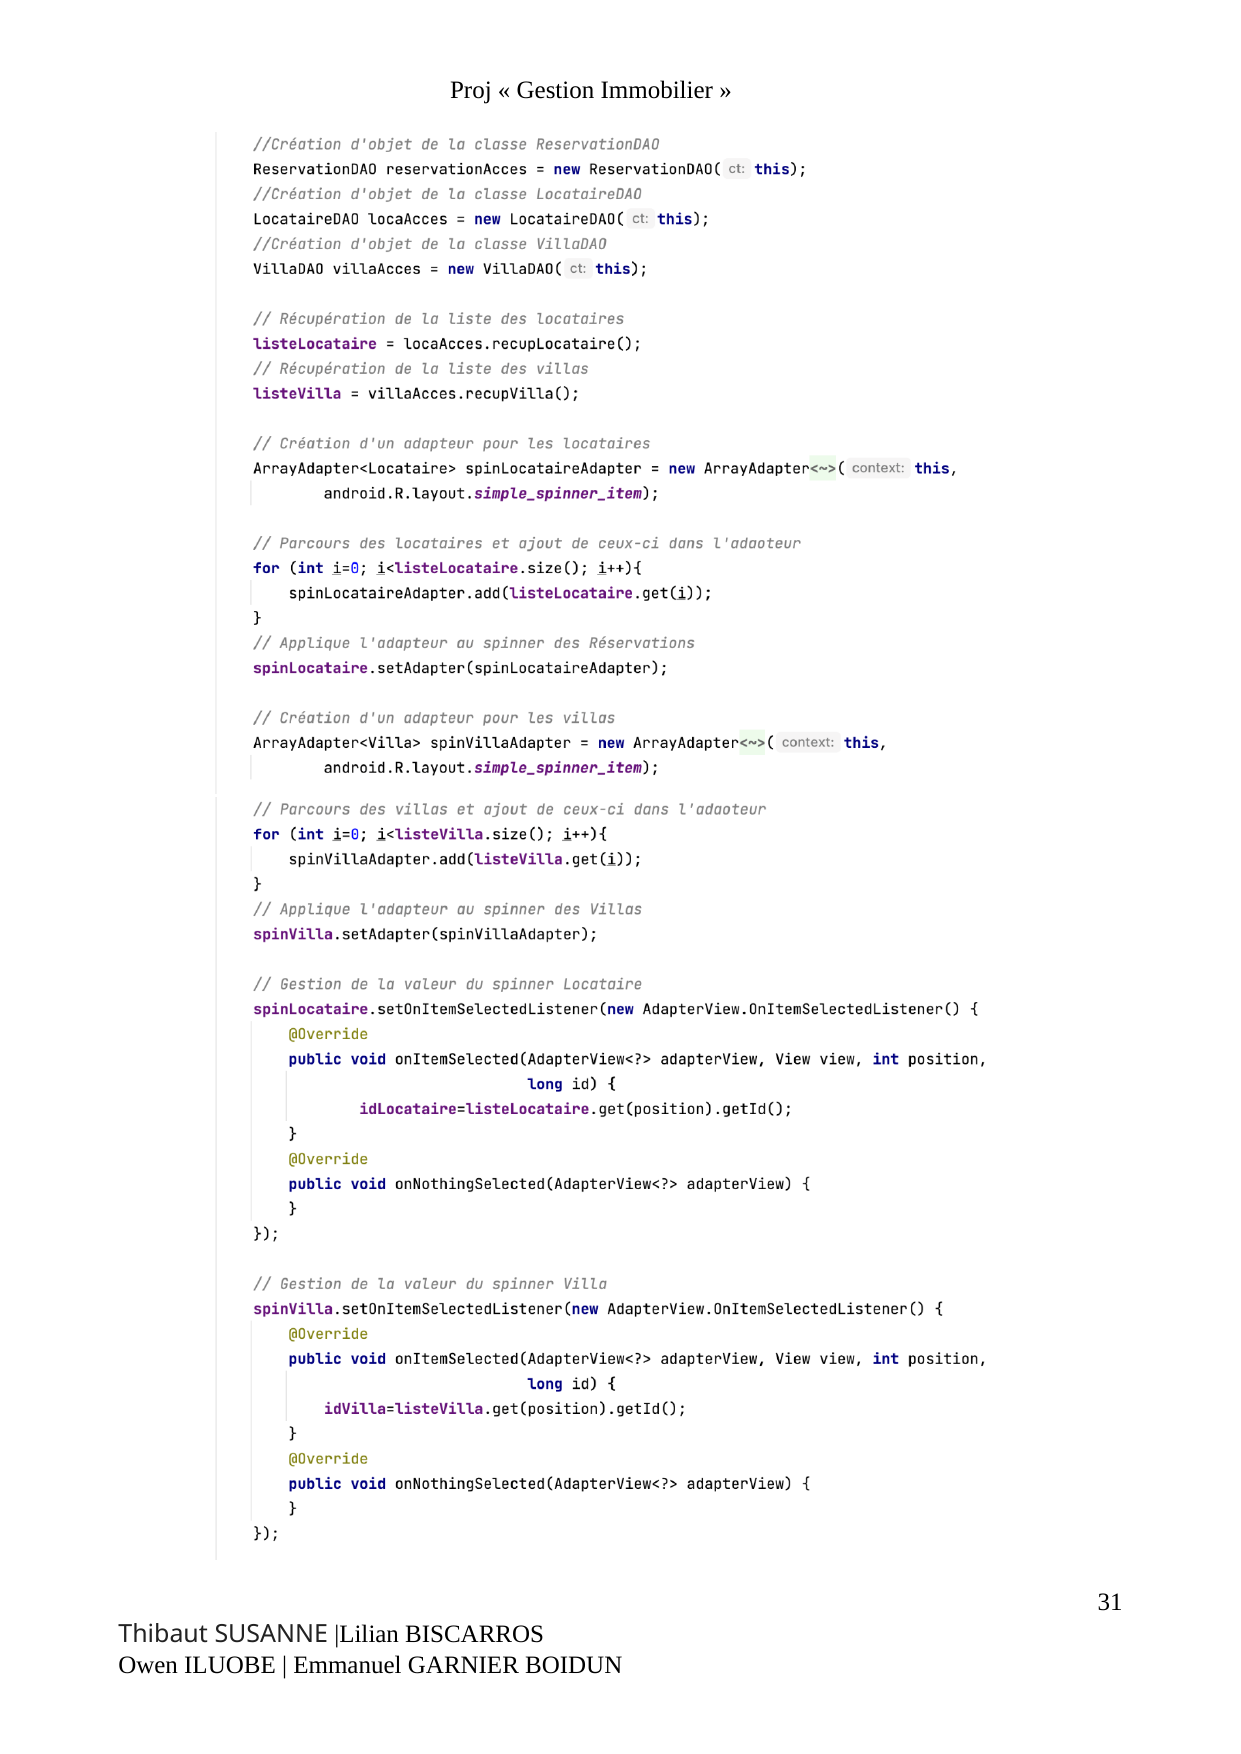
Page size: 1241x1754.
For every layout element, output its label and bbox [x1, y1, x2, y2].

picture [181, 797, 1060, 1560]
picture [181, 132, 1059, 794]
